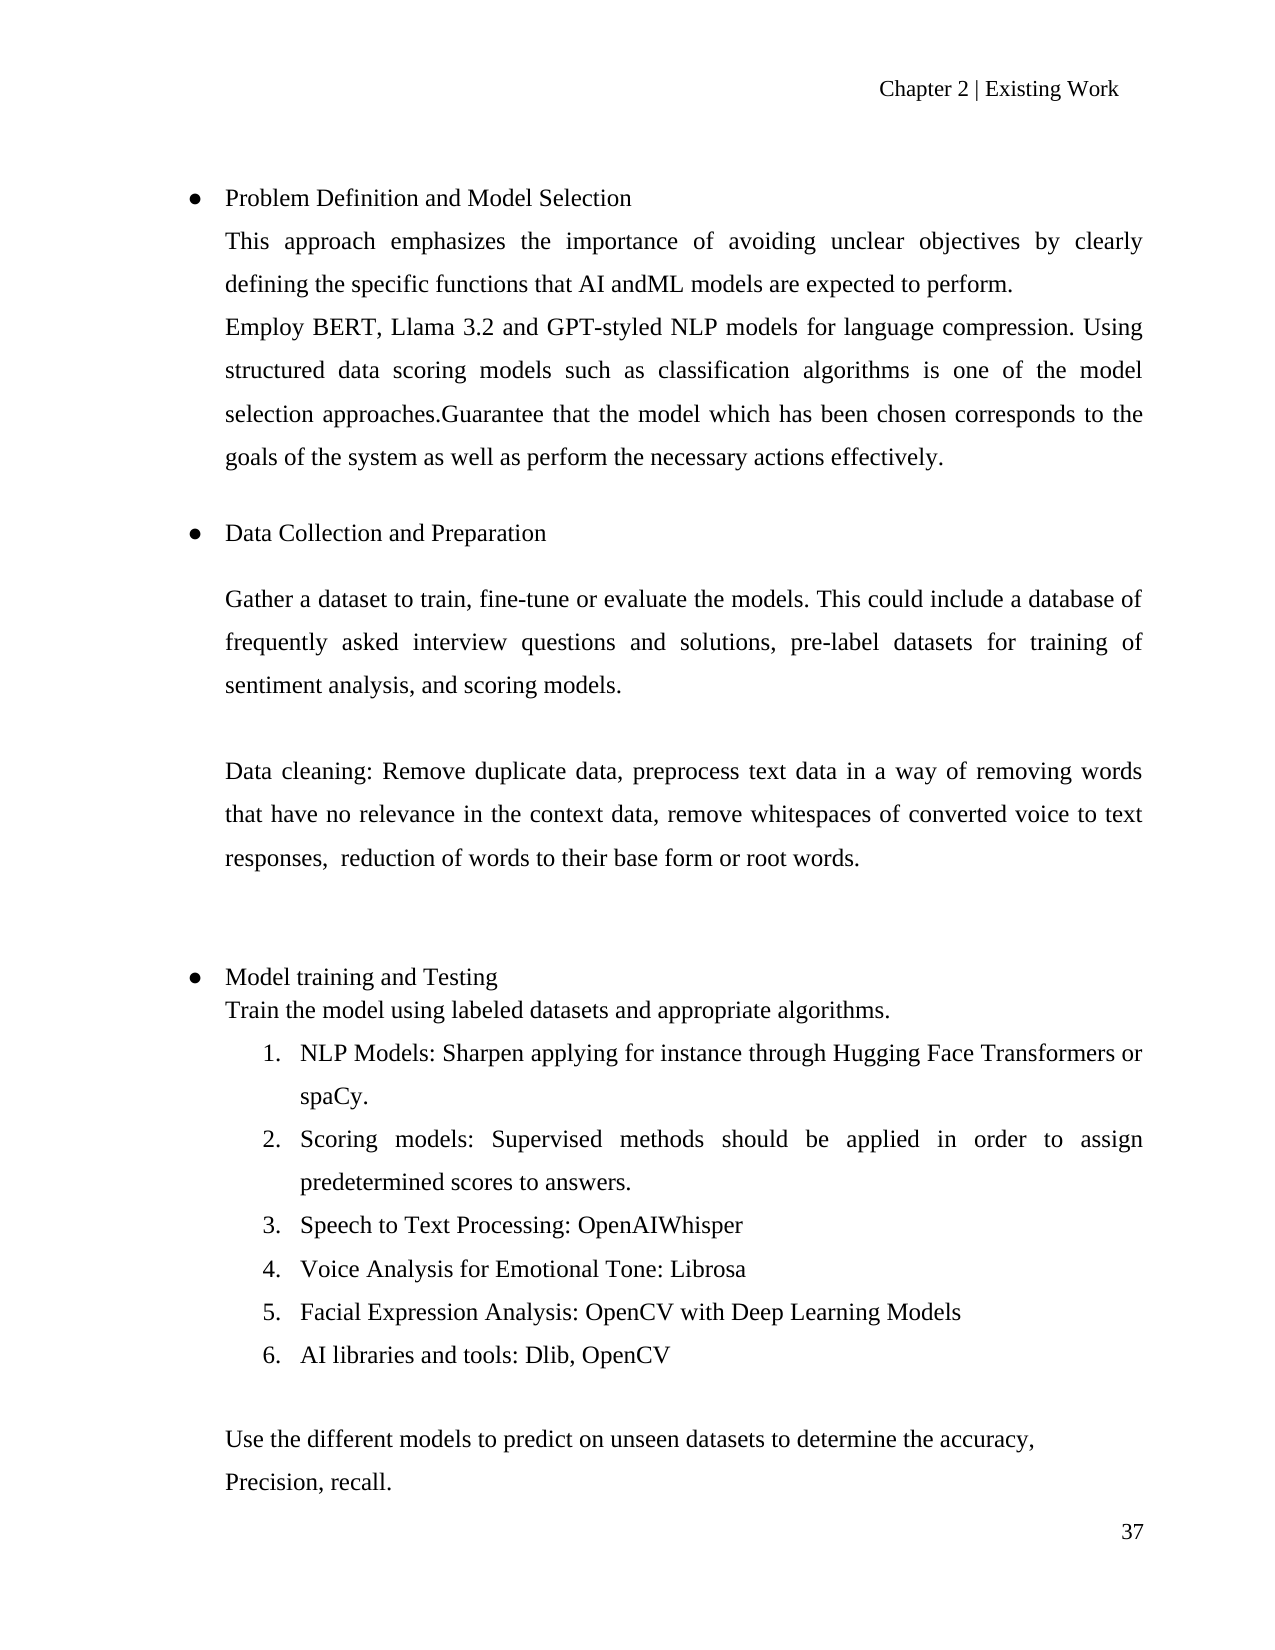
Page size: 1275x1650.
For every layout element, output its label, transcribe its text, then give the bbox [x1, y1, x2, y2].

list NLP Models: Sharpen applying for instance through Hugging Face Transformers or spaCy. [262, 1038, 1144, 1110]
list AI libraries and tools: Dlib, OpenCV [262, 1340, 1144, 1369]
text This approach emphasizes the importance of avoiding unclear objectives by clearly defining the specific functions that AI andML models are expected to perform. [225, 226, 1144, 298]
text Precision, recall. [150, 1467, 1144, 1496]
list Scoring models: Supervised methods should be applied in order to assign predetermined scores to answers. [262, 1124, 1144, 1196]
text Train the model using labeled datasets and appropriate algorithms. [225, 995, 1144, 1024]
list Speech to Text Processing: OpenAIWhisper [262, 1211, 1144, 1239]
list Data Collection and Preparation [187, 518, 1144, 547]
list Model training and Testing [187, 962, 1144, 991]
text Employ BERT, Llama 3.2 and GPT-styled NLP models for language compression. Using structured data scoring models such as classification algorithms is one of the model selection approaches.Guarantee that the model which has been chosen corresponds to the goals of the system as well as perform the necessary actions effectively. [225, 312, 1144, 471]
list Voice Analysis for Emotional Tone: Librosa [262, 1254, 1144, 1282]
list Facial Expression Analysis: OpenCV with Deep Learning Models [262, 1297, 1144, 1326]
list Problem Definition and Model Selection [187, 183, 1144, 212]
text Data cleaning: Remove duplicate data, preprocess text data in a way of removing words that have no relevance in the context data, remove whitespaces of converted voice to text responses, reduction of words to their base form or root words. [225, 756, 1144, 871]
text Use the different models to predict on unseen datasets to determine the accuracy, [150, 1424, 1144, 1453]
text Gather a dataset to train, fine-tune or evaluate the models. This could include a database of frequently asked interview questions and solutions, pre-label datasets for training of sentiment analysis, and scoring models. [225, 584, 1144, 699]
